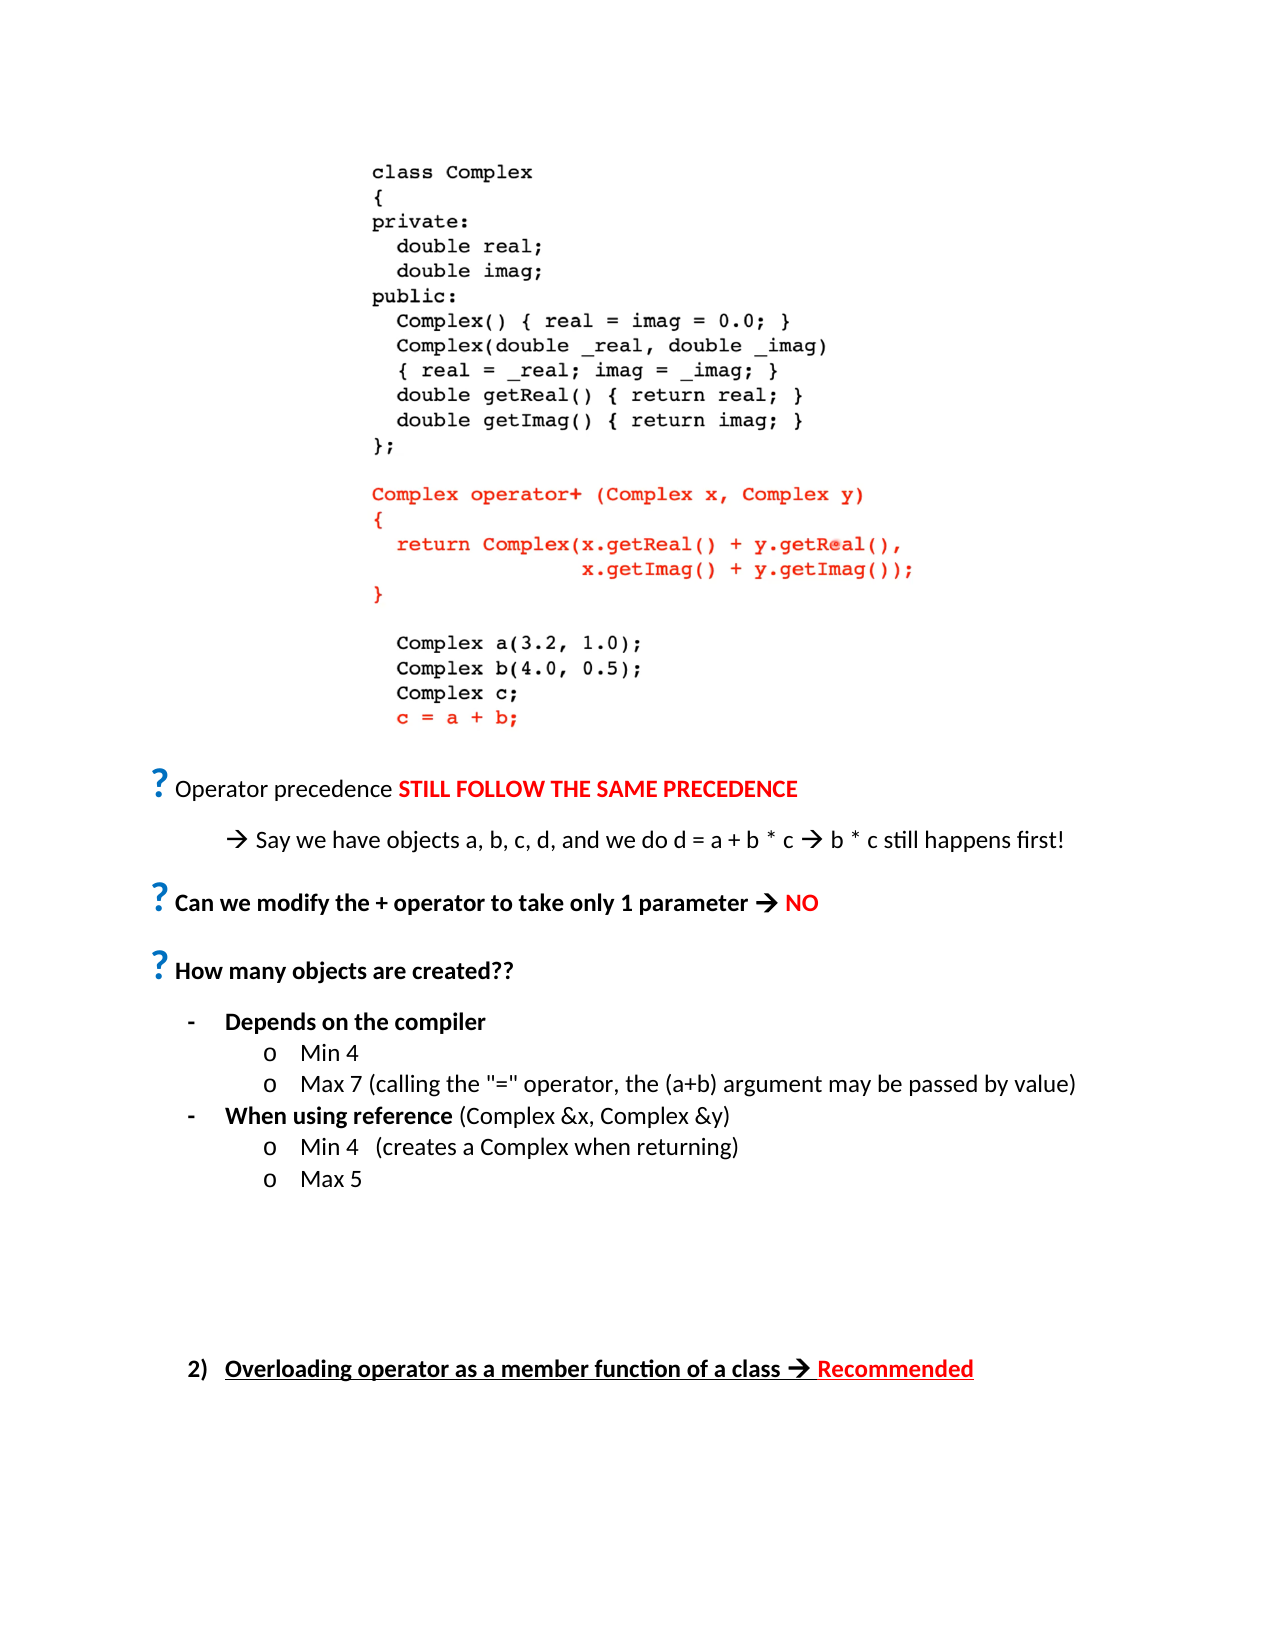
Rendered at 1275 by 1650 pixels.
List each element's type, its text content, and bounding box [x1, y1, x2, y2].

text ? Can we modify the + operator to take only 1 parameter NO [150, 871, 1125, 922]
text ? Operator precedence STILL FOLLOW THE SAME PRECEDENCE [150, 757, 1125, 807]
list Max 5 [262, 1163, 1125, 1194]
text ? How many objects are created?? [150, 939, 1125, 990]
text Say we have objects a, b, c, d, and we do d = a + b * c b * c still happens first! [150, 824, 1125, 855]
list When using reference (Complex &x, Complex &y) [187, 1100, 1125, 1131]
picture [348, 150, 927, 740]
list Overloading operator as a member function of a class Recommended [187, 1353, 1125, 1383]
list Depends on the compiler [187, 1006, 1125, 1037]
list Max 7 (calling the "=" operator, the (a+b) argument may be passed by value) [262, 1069, 1125, 1100]
list Min 4 [262, 1037, 1125, 1069]
list Min 4 (creates a Complex when returning) [262, 1131, 1125, 1163]
